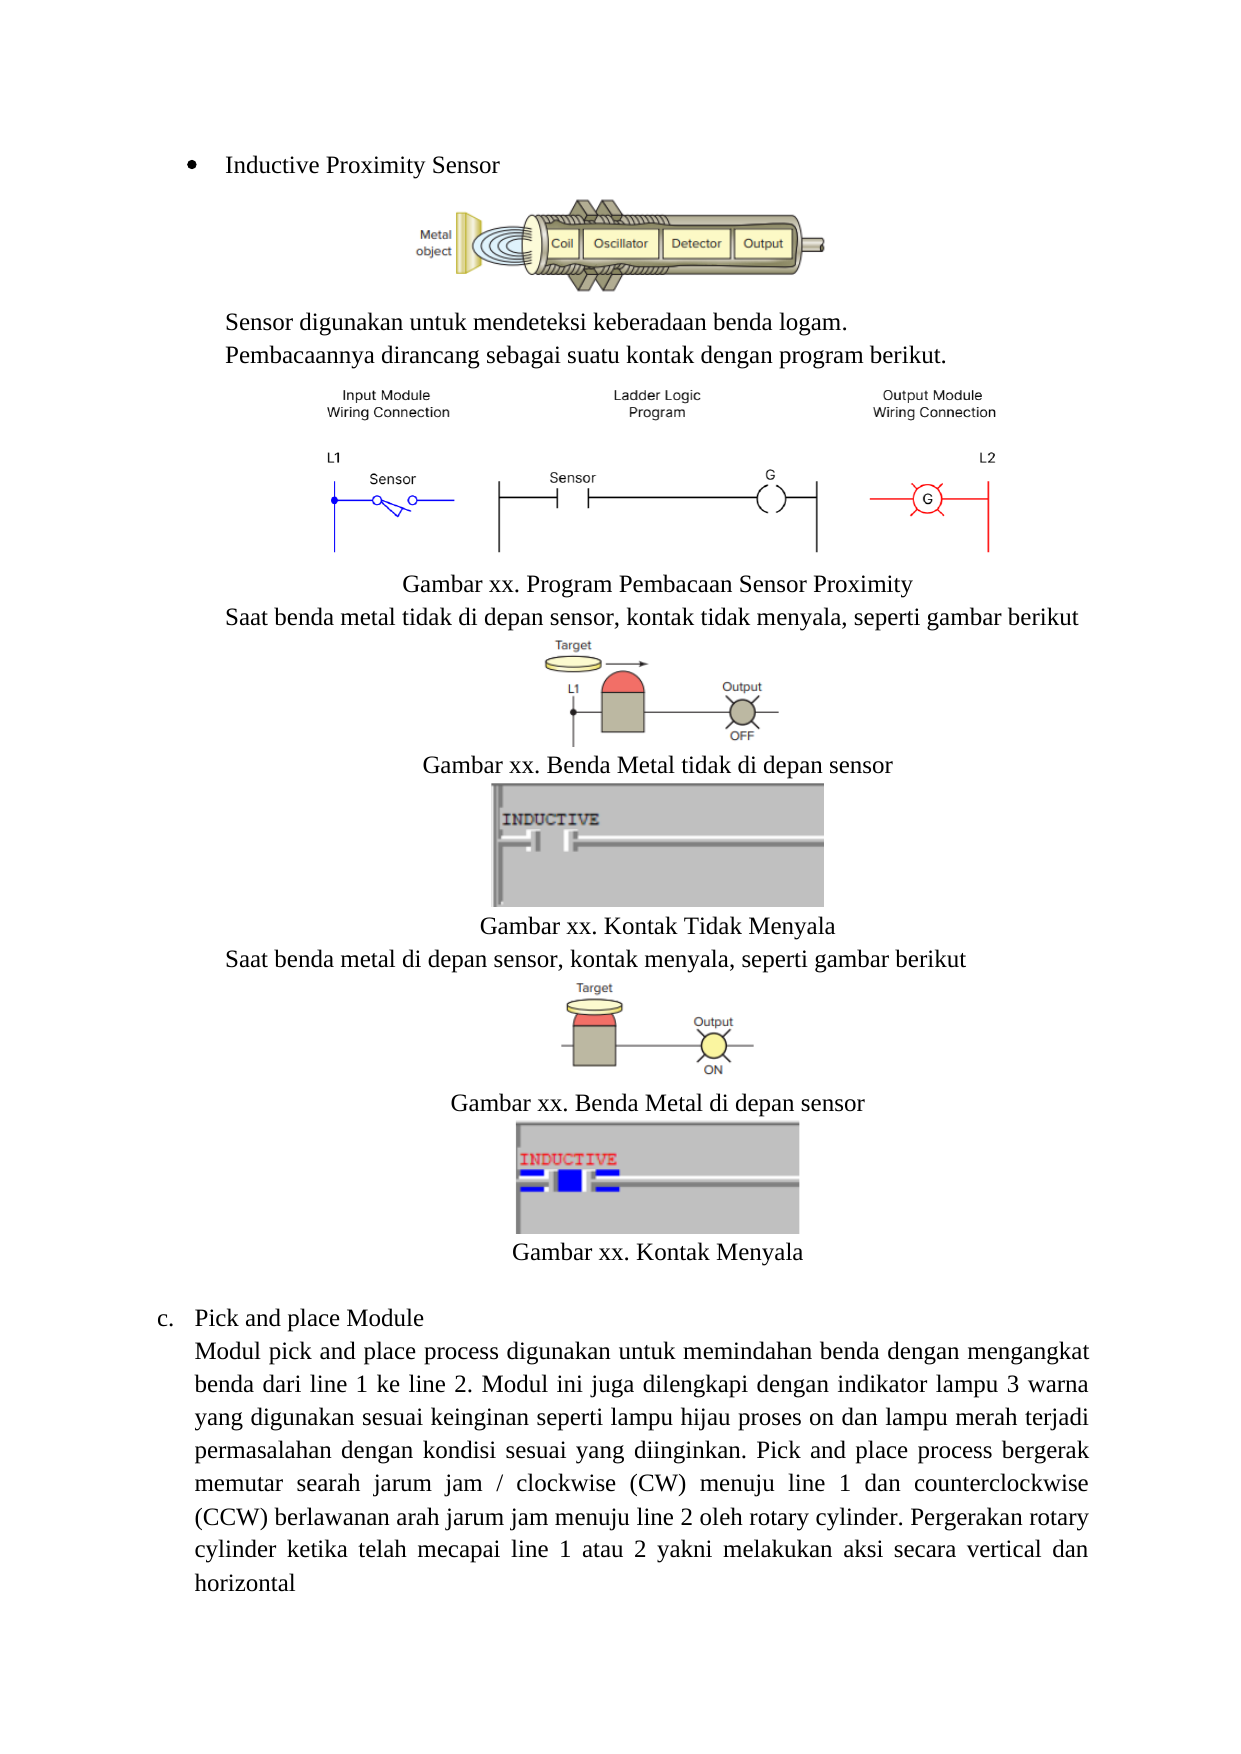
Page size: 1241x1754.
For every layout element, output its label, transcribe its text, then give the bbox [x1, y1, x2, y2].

list Saat benda metal tidak di depan sensor, kontak tidak menyala, seperti gambar berikut [225, 602, 1090, 631]
picture [491, 783, 824, 907]
list Pembacaannya dirancang sebagai suatu kontak dengan program berikut. [225, 340, 1090, 369]
picture [561, 977, 754, 1084]
list Pick and place Module [157, 1303, 1090, 1332]
picture [303, 373, 1012, 565]
list Sensor digunakan untuk mendeteksi keberadaan benda logam. [225, 307, 1090, 336]
list Inductive Proximity Sensor [187, 150, 1090, 179]
picture [515, 1120, 800, 1234]
list Gambar xx. Benda Metal tidak di depan sensor [225, 750, 1090, 779]
list Modul pick and place process digunakan untuk memindahan benda dengan mengangkat benda dari line 1 ke line 2. Modul ini juga dilengkapi dengan indikator lampu 3 warna yang digunakan sesuai keinginan seperti lampu hijau proses on dan lampu merah terjadi permasalahan dengan kondisi sesuai yang diinginkan. Pick and place process bergerak memutar searah jarum jam / clockwise (CW) menuju line 1 dan counterclockwise (CCW) berlawanan arah jarum jam menuju line 2 oleh rotary cylinder. Pergerakan rotary cylinder ketika telah mecapai line 1 atau 2 yakni melakukan aksi secara vertical dan horizontal [194, 1336, 1090, 1596]
list Saat benda metal di depan sensor, kontak menyala, seperti gambar berikut [225, 944, 1090, 973]
picture [536, 634, 779, 747]
list Gambar xx. Kontak Menyala [225, 1237, 1090, 1266]
list Gambar xx. Kontak Tidak Menyala [225, 911, 1090, 940]
picture [408, 183, 832, 303]
list Gambar xx. Program Pembacaan Sensor Proximity [225, 569, 1090, 597]
list Gambar xx. Benda Metal di depan sensor [225, 1088, 1090, 1116]
